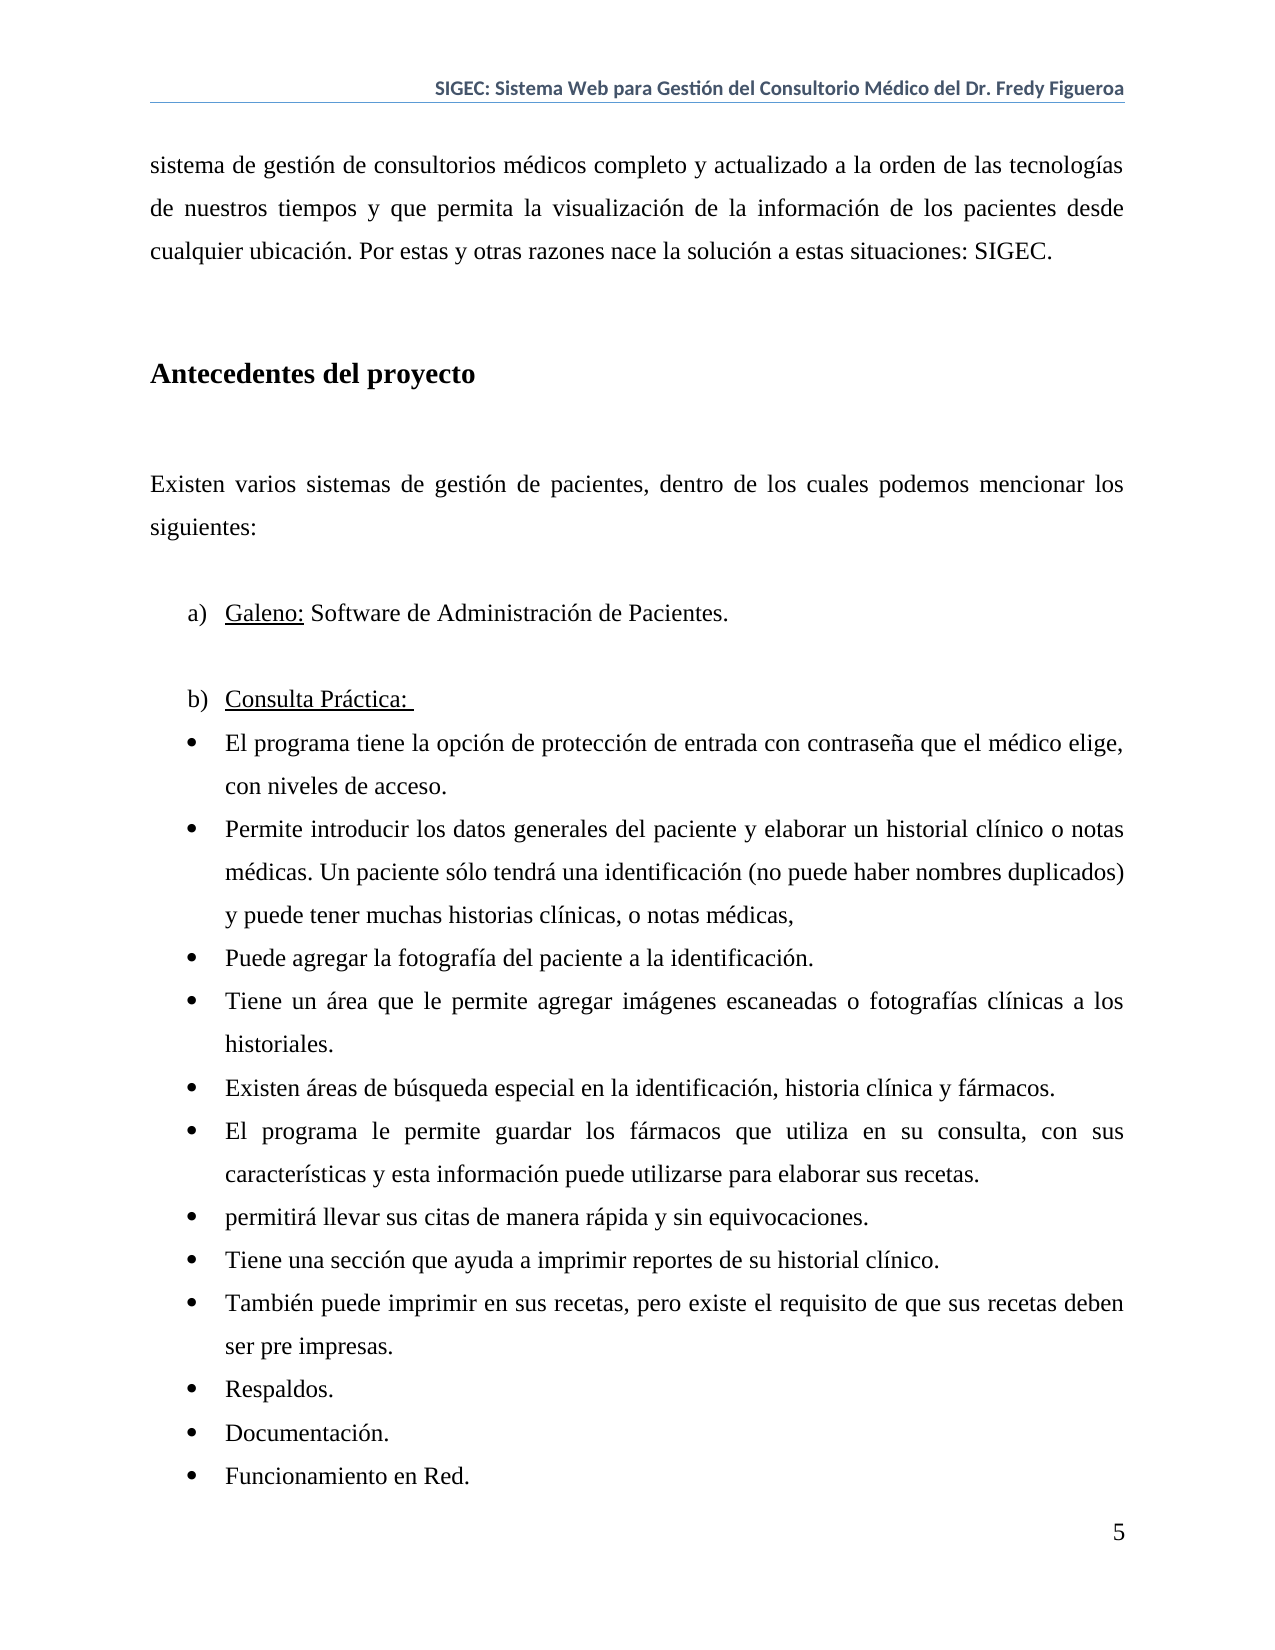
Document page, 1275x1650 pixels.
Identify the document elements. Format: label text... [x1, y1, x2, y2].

list permitirá llevar sus citas de manera rápida y sin equivocaciones. [187, 1202, 1125, 1231]
list Tiene una sección que ayuda a imprimir reportes de su historial clínico. [187, 1245, 1125, 1274]
list Tiene un área que le permite agregar imágenes escaneadas o fotografías clínicas a los historiales. [187, 986, 1125, 1058]
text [150, 150, 1125, 265]
subtitle Antecedentes del proyecto [150, 356, 1125, 389]
list Puede agregar la fotografía del paciente a la identificación. [187, 943, 1125, 972]
list También puede imprimir en sus recetas, pero existe el requisito de que sus recetas deben ser pre impresas. [187, 1288, 1125, 1360]
list Permite introducir los datos generales del paciente y elaborar un historial clínico o notas médicas. Un paciente sólo tendrá una identificación (no puede haber nombres duplicados) y puede tener muchas historias clínicas, o notas médicas, [187, 814, 1125, 929]
list Consulta Práctica: [187, 684, 1125, 713]
list El programa tiene la opción de protección de entrada con contraseña que el médico elige, con niveles de acceso. [187, 728, 1125, 799]
list Documentación. [187, 1418, 1125, 1446]
list Existen áreas de búsqueda especial en la identificación, historia clínica y fármacos. [187, 1073, 1125, 1101]
list Existen varios sistemas de gestión de pacientes, dentro de los cuales podemos mencionar los siguientes: [150, 469, 1125, 541]
list Respaldos. [187, 1374, 1125, 1403]
list Galeno: Software de Administración de Pacientes. [187, 598, 1125, 627]
list Funcionamiento en Red. [187, 1461, 1125, 1489]
list El programa le permite guardar los fármacos que utiliza en su consulta, con sus características y esta información puede utilizarse para elaborar sus recetas. [187, 1116, 1125, 1188]
